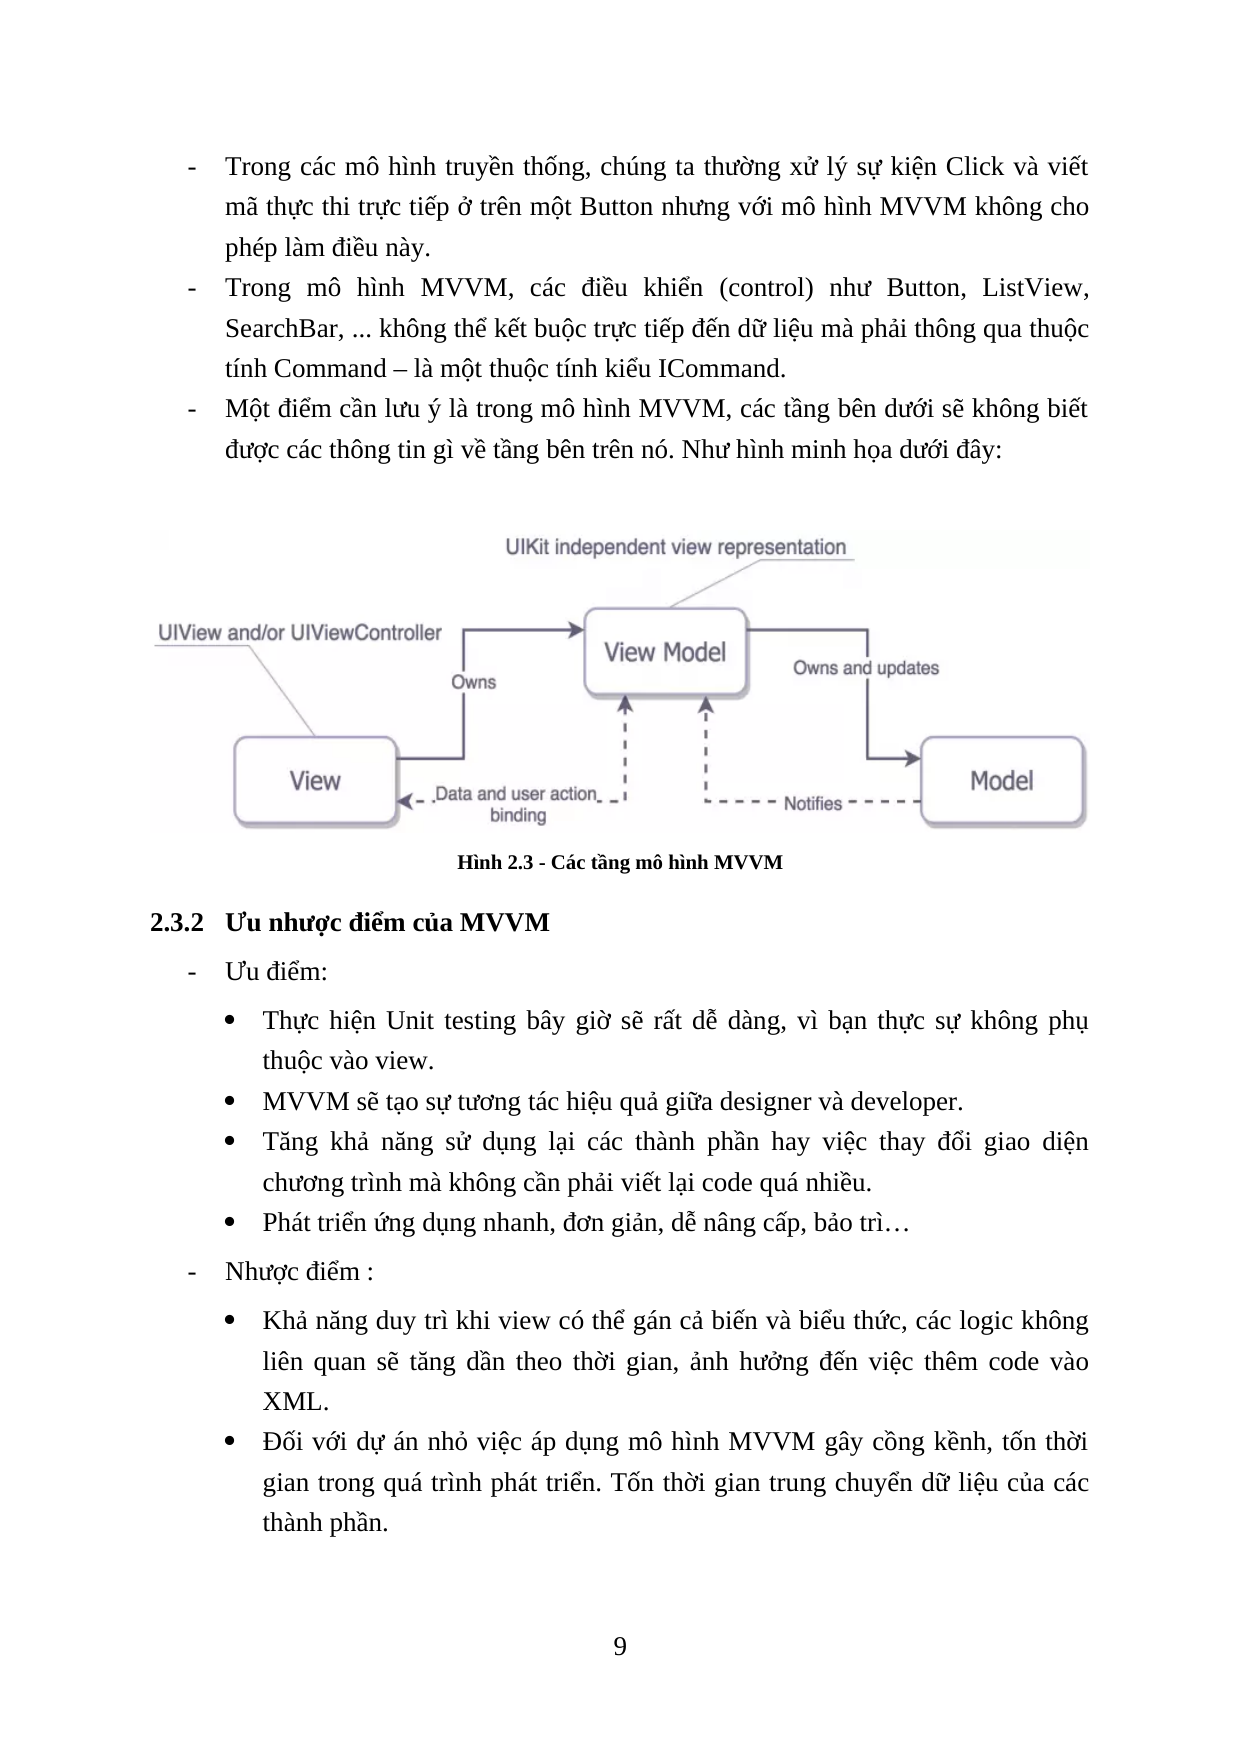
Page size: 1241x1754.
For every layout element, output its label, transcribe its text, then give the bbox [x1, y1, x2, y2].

list MVVM sẽ tạo sự tương tác hiệu quả giữa designer và developer. [225, 1085, 1090, 1116]
list Ưu điểm: [187, 955, 1090, 986]
picture [150, 530, 1091, 833]
list Thực hiện Unit testing bây giờ sẽ rất dễ dàng, vì bạn thực sự không phụ thuộc vào view. [225, 1004, 1090, 1076]
list Nhược điểm : [187, 1255, 1090, 1286]
subtitle Ưu nhược điểm của MVVM [150, 906, 1090, 937]
list Khả năng duy trì khi view có thể gán cả biến và biểu thức, các logic không liên quan sẽ tăng dần theo thời gian, ảnh hưởng đến việc thêm code vào XML. [225, 1304, 1090, 1416]
list Đối với dự án nhỏ việc áp dụng mô hình MVVM gây cồng kềnh, tốn thời gian trong quá trình phát triển. Tốn thời gian trung chuyển dữ liệu của các thành phần. [225, 1425, 1090, 1537]
list Một điểm cần lưu ý là trong mô hình MVVM, các tầng bên dưới sẽ không biết được các thông tin gì về tầng bên trên nó. Như hình minh họa dưới đây: [187, 392, 1090, 464]
list Trong mô hình MVVM, các điều khiển (control) như Button, ListView, SearchBar, ... không thể kết buộc trực tiếp đến dữ liệu mà phải thông qua thuộc tính Command – là một thuộc tính kiểu ICommand. [187, 271, 1090, 383]
list Phát triển ứng dụng nhanh, đơn giản, dễ nâng cấp, bảo trì… [225, 1206, 1090, 1238]
list Tăng khả năng sử dụng lại các thành phần hay việc thay đổi giao diện chương trình mà không cần phải viết lại code quá nhiều. [225, 1125, 1090, 1197]
list Trong các mô hình truyền thống, chúng ta thường xử lý sự kiện Click và viết mã thực thi trực tiếp ở trên một Button nhưng với mô hình MVVM không cho phép làm điều này. [187, 150, 1090, 262]
